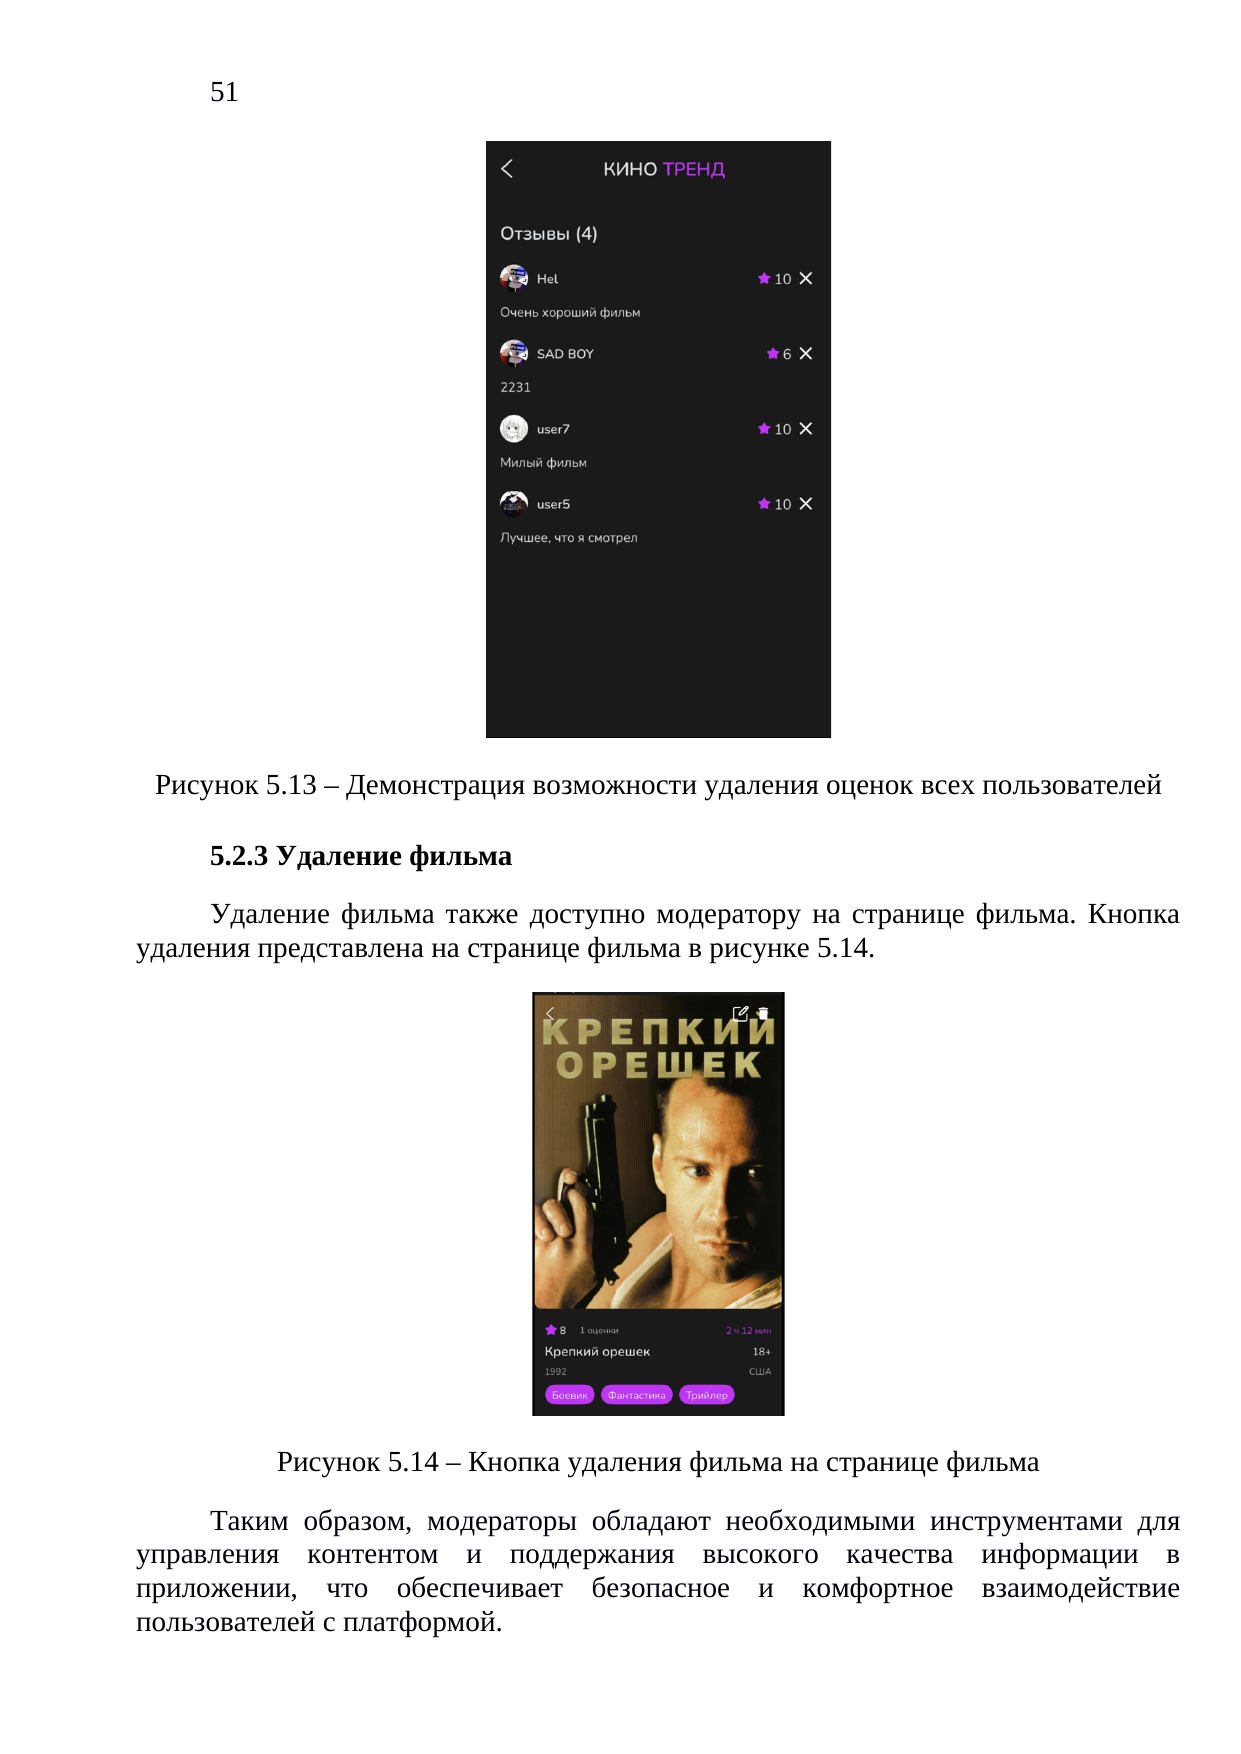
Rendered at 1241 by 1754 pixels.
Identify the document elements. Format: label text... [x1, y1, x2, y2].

text Рисунок 5.14 – Кнопка удаления фильма на странице фильма [136, 1444, 1181, 1478]
picture [486, 141, 832, 738]
text Удаление фильма также доступно модератору на странице фильма. Кнопка удаления представлена на странице фильма в рисунке 5.14. [136, 896, 1181, 963]
list 5.2.3 Удаление фильма [210, 838, 1181, 871]
text Рисунок 5.13 – Демонстрация возможности удаления оценок всех пользователей [136, 767, 1181, 800]
picture [532, 992, 785, 1416]
text Таким образом, модераторы обладают необходимыми инструментами для управления контентом и поддержания высокого качества информации в приложении, что обеспечивает безопасное и комфортное взаимодействие пользователей с платформой. [136, 1503, 1181, 1637]
